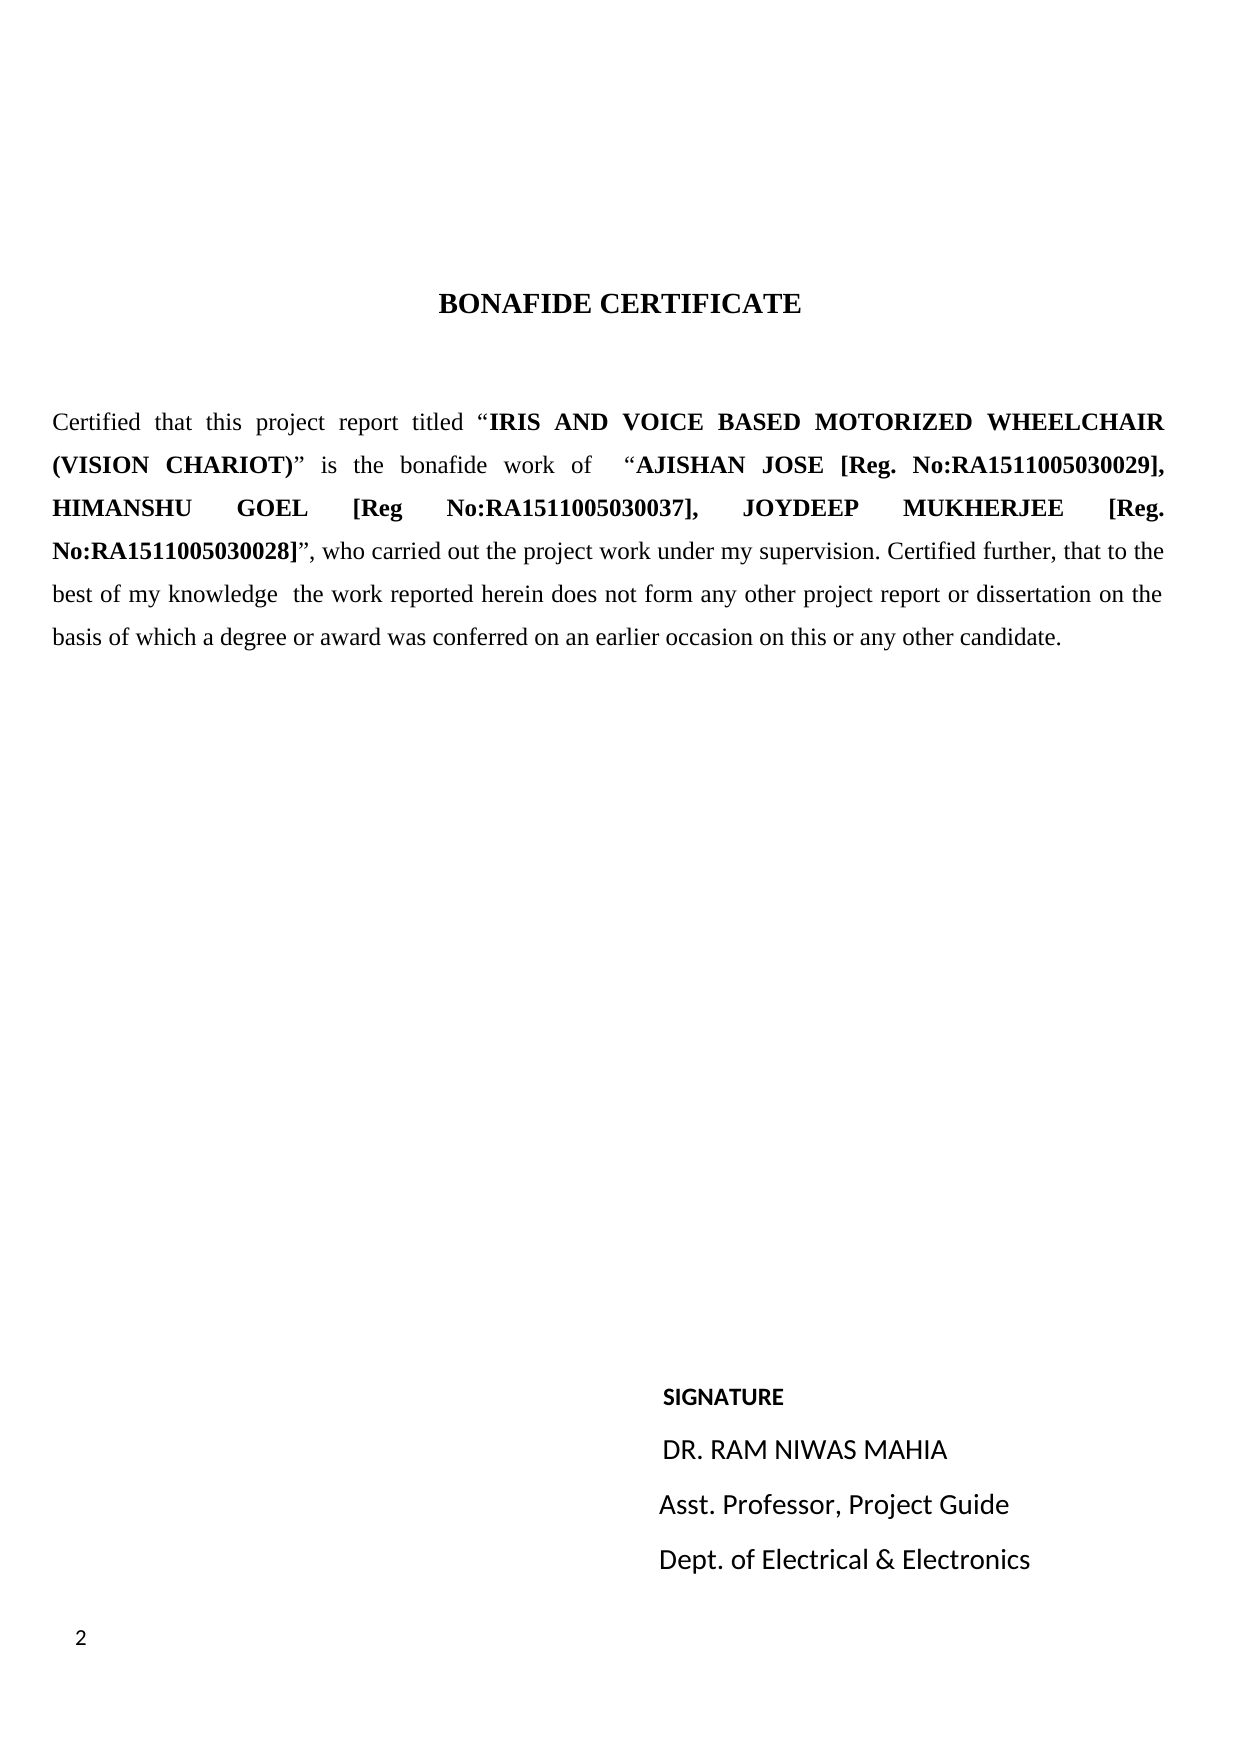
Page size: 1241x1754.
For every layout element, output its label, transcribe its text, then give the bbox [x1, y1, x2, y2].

text SIGNATURE [75, 1381, 1165, 1411]
text Asst. Professor, Project Guide [75, 1486, 1165, 1521]
text Dept. of Electrical & Electronics [75, 1541, 1165, 1577]
text BONAFIDE CERTIFICATE [75, 286, 1165, 320]
text Certified that this project report titled “IRIS AND VOICE BASED MOTORIZED WHEELCHAIR (VISION CHARIOT)” is the bonafide work of “AJISHAN JOSE [Reg. No:RA1511005030029], HIMANSHU GOEL [Reg No:RA1511005030037], JOYDEEP MUKHERJEE [Reg. No:RA1511005030028]”, who carried out the project work under my supervision. Certified further, that to the best of my knowledge the work reported herein does not form any other project report or dissertation on the basis of which a degree or award was conferred on an earlier occasion on this or any other candidate. [52, 407, 1165, 651]
text DR. RAM NIWAS MAHIA [75, 1431, 1165, 1466]
